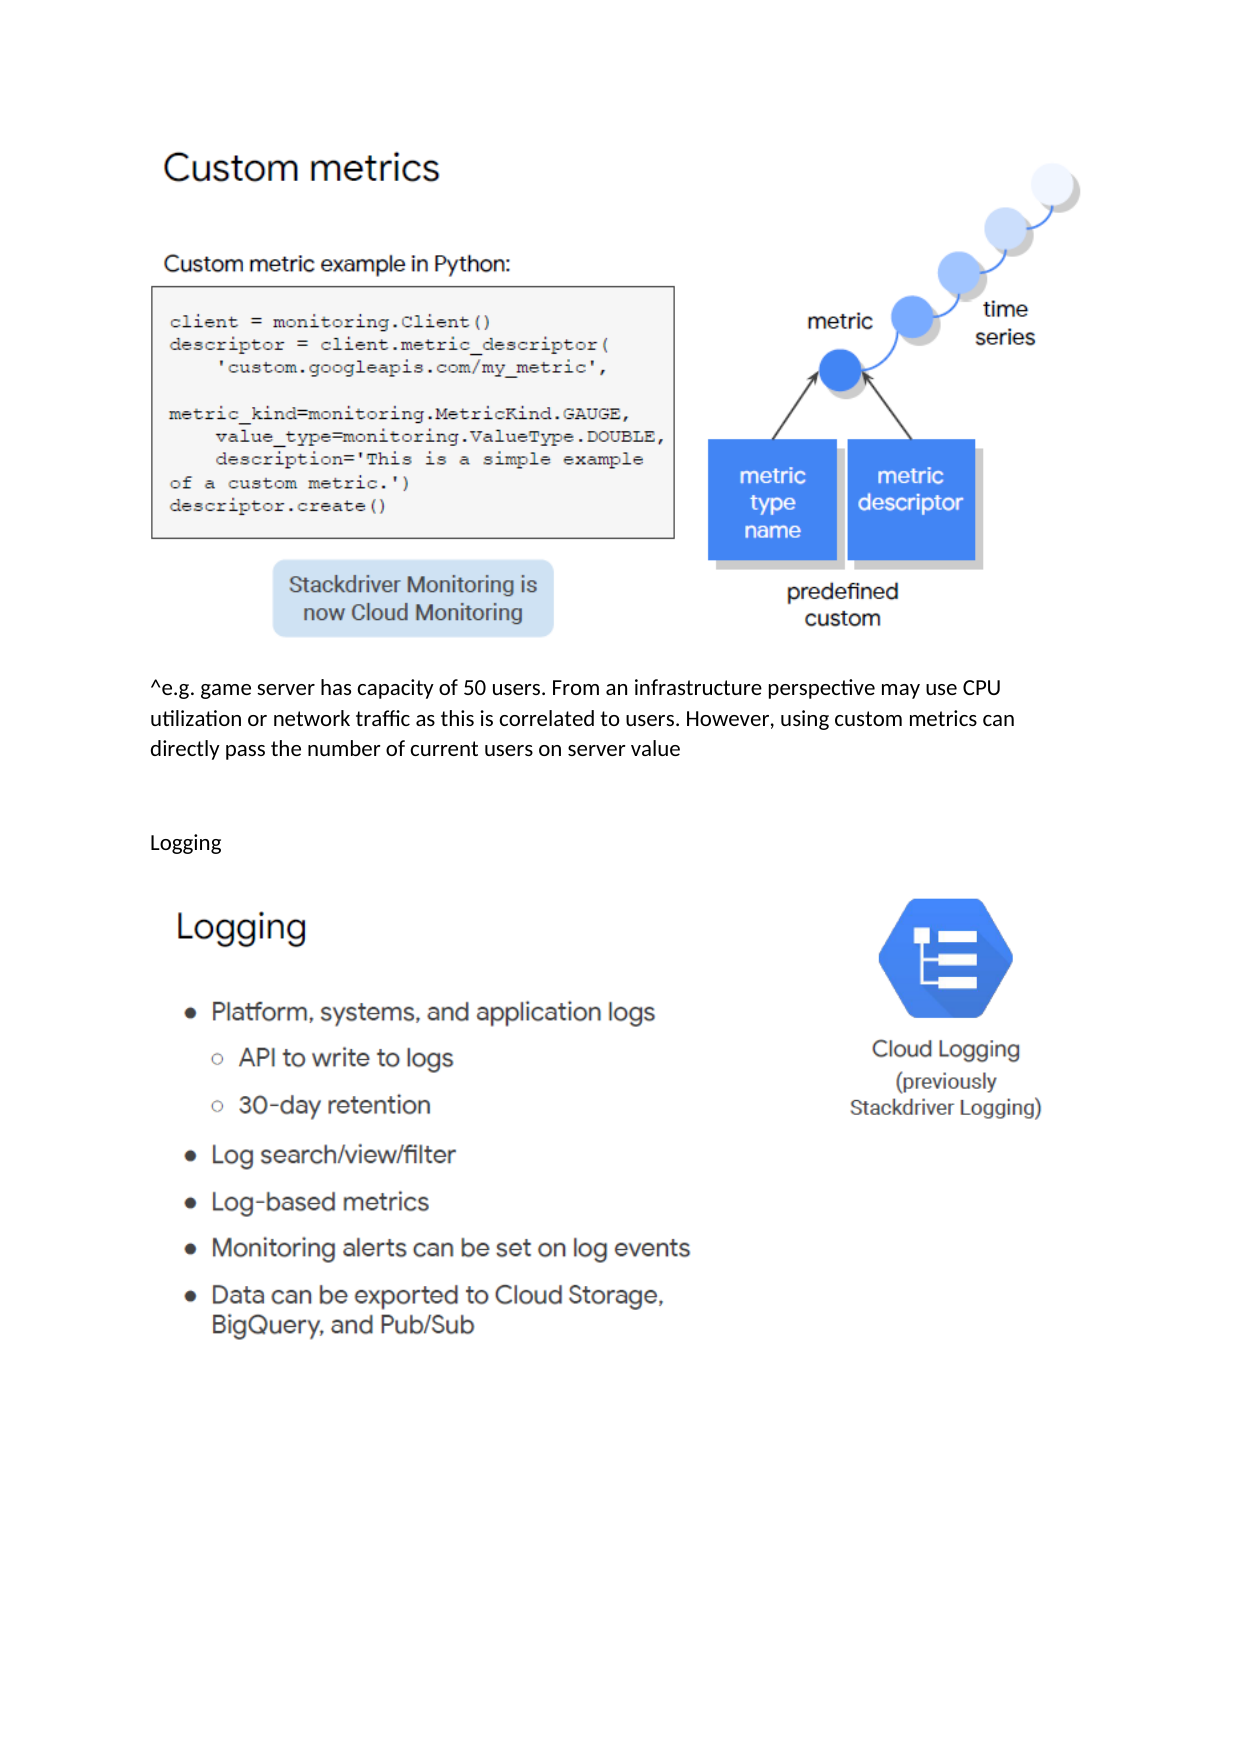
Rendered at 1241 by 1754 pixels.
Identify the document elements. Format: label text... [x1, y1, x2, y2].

text ^e.g. game server has capacity of 50 users. From an infrastructure perspective may use CPU utilization or network traffic as this is correlated to users. However, using custom metrics can directly pass the number of current users on server value [150, 673, 1090, 762]
picture [150, 150, 1091, 655]
text Logging [150, 828, 1090, 856]
picture [150, 874, 1091, 1362]
